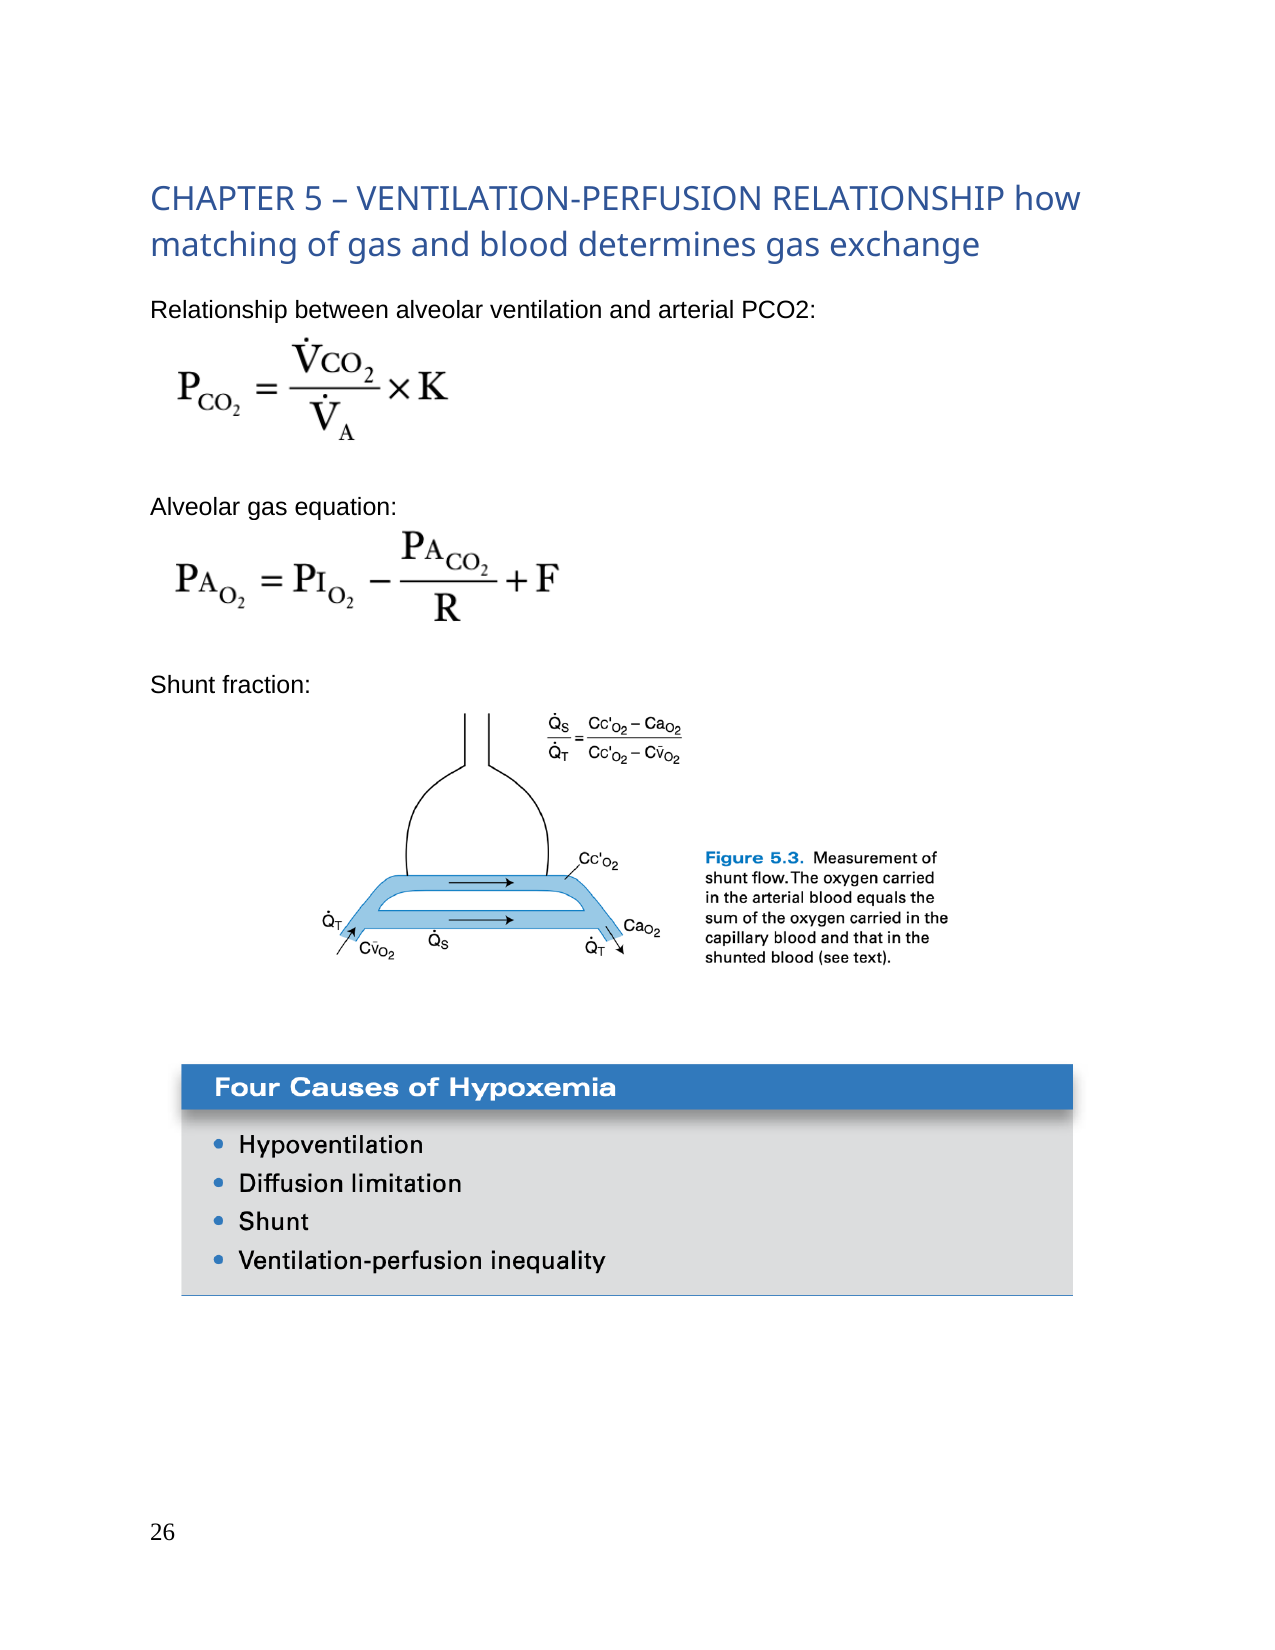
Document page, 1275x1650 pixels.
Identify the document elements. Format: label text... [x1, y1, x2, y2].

picture [150, 323, 467, 463]
text Relationship between alveolar ventilation and arterial PCO2: [150, 294, 1125, 323]
text Shunt fraction: [150, 670, 1125, 699]
text Alveolar gas equation: [150, 492, 1125, 520]
picture [150, 520, 596, 642]
picture [311, 698, 964, 1006]
subtitle CHAPTER 5 – VENTILATION-PERFUSION RELATIONSHIP how matching of gas and blood determines gas exchange [150, 175, 1125, 266]
picture [150, 1033, 1125, 1327]
